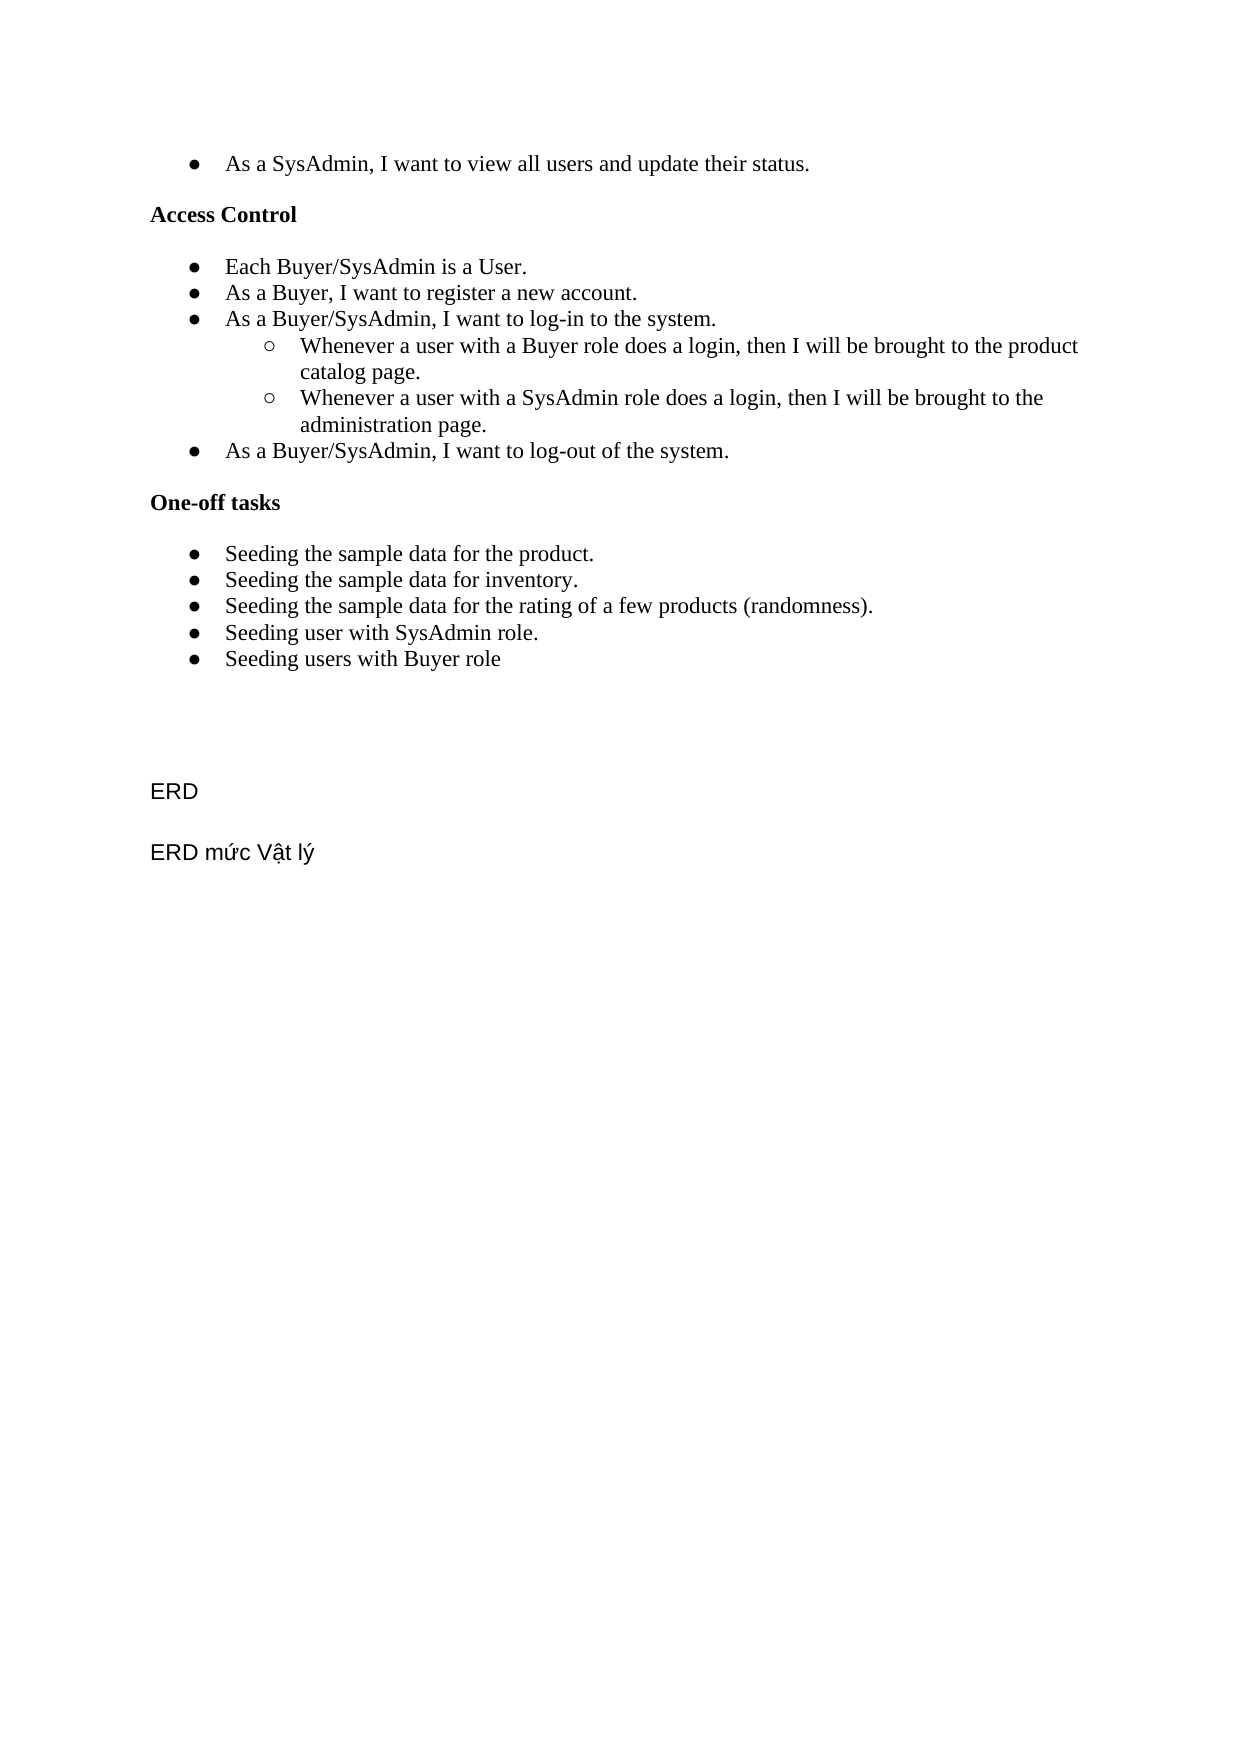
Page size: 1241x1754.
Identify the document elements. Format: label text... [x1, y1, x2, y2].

list Seeding user with SysAdmin role. [187, 619, 1090, 645]
list Seeding the sample data for inventory. [187, 566, 1090, 593]
list Whenever a user with a SysAdmin role does a login, then I will be brought to the administration page. [262, 384, 1090, 437]
text Access Control [150, 201, 1090, 228]
list Seeding the sample data for the product. [187, 540, 1090, 566]
text ERD [150, 778, 1090, 804]
list Seeding users with Buyer role [187, 645, 1090, 672]
list Seeding the sample data for the rating of a few products (randomness). [187, 593, 1090, 619]
list As a Buyer, I want to register a new account. [187, 279, 1090, 305]
list Whenever a user with a Buyer role does a login, then I will be brought to the product catalog page. [262, 332, 1090, 384]
text One-off tasks [150, 488, 1090, 515]
list As a Buyer/SysAdmin, I want to log-out of the system. [187, 437, 1090, 463]
list Each Buyer/SysAdmin is a User. [187, 253, 1090, 279]
text ERD mức Vật lý [150, 808, 1090, 895]
list As a Buyer/SysAdmin, I want to log-in to the system. [187, 305, 1090, 332]
list As a SysAdmin, I want to view all users and update their status. [187, 150, 1090, 176]
